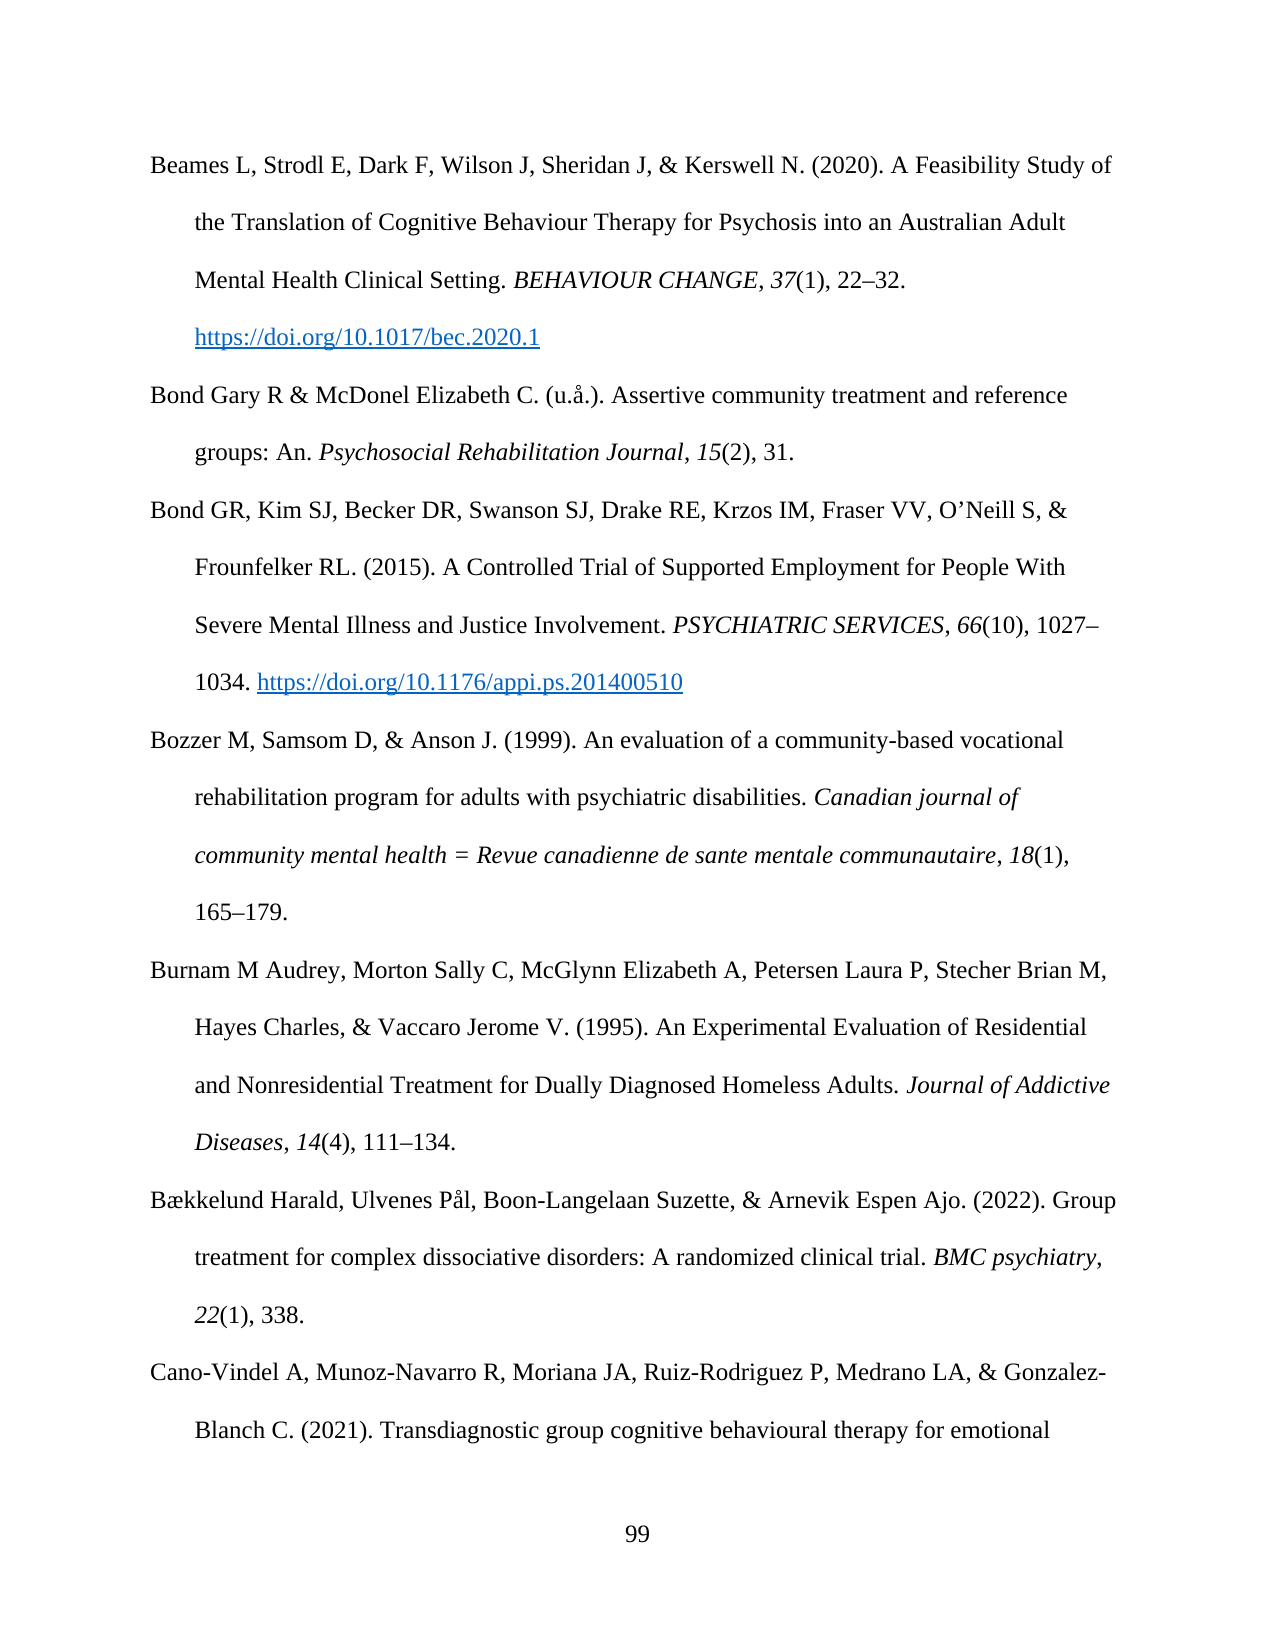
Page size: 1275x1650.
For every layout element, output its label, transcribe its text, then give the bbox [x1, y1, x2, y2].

text Burnam M Audrey, Morton Sally C, McGlynn Elizabeth A, Petersen Laura P, Stecher Brian M, Hayes Charles, & Vaccaro Jerome V. (1995). An Experimental Evaluation of Residential and Nonresidential Treatment for Dually Diagnosed Homeless Adults. Journal of Addictive Diseases, 14(4), 111–134. [150, 955, 1125, 1156]
text Bækkelund Harald, Ulvenes Pål, Boon-Langelaan Suzette, & Arnevik Espen Ajo. (2022). Group treatment for complex dissociative disorders: A randomized clinical trial. BMC psychiatry, 22(1), 338. [150, 1185, 1125, 1329]
text Bond Gary R & McDonel Elizabeth C. (u.å.). Assertive community treatment and reference groups: An. Psychosocial Rehabilitation Journal, 15(2), 31. [150, 380, 1125, 466]
text Bozzer M, Samsom D, & Anson J. (1999). An evaluation of a community-based vocational rehabilitation program for adults with psychiatric disabilities. Canadian journal of community mental health = Revue canadienne de sante mentale communautaire, 18(1), 165–179. [150, 725, 1125, 926]
text Bond GR, Kim SJ, Becker DR, Swanson SJ, Drake RE, Krzos IM, Fraser VV, O’Neill S, & Frounfelker RL. (2015). A Controlled Trial of Supported Employment for People With Severe Mental Illness and Justice Involvement. PSYCHIATRIC SERVICES, 66(10), 1027–1034. https://doi.org/10.1176/appi.ps.201400510 [150, 495, 1125, 696]
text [150, 1357, 1125, 1444]
text Beames L, Strodl E, Dark F, Wilson J, Sheridan J, & Kerswell N. (2020). A Feasibility Study of the Translation of Cognitive Behaviour Therapy for Psychosis into an Australian Adult Mental Health Clinical Setting. BEHAVIOUR CHANGE, 37(1), 22–32. https://doi.org/10.1017/bec.2020.1 [150, 150, 1125, 351]
